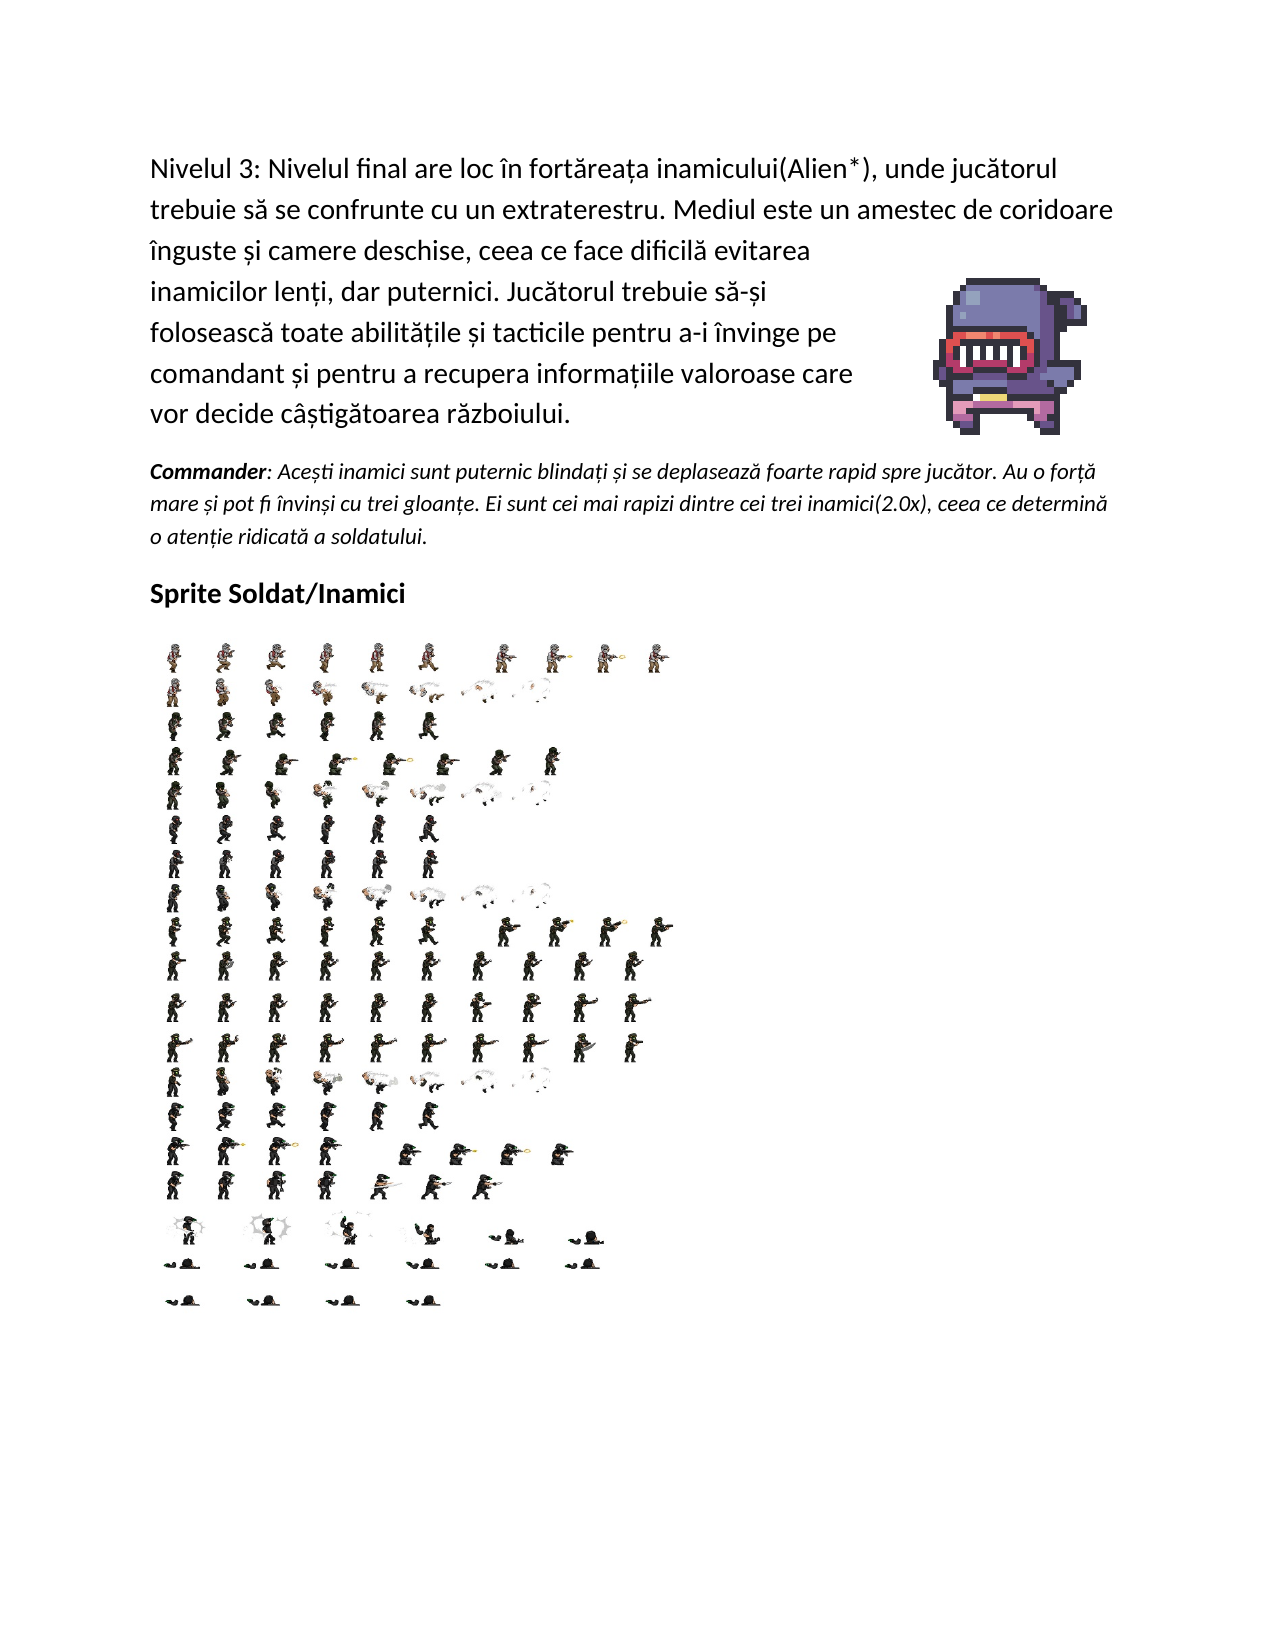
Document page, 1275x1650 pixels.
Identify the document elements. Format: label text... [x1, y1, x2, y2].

text Nivelul 3: Nivelul final are loc în fortăreața inamicului(Alien*), unde jucătorul trebuie să se confrunte cu un extraterestru. Mediul este un amestec de coridoare înguste și camere deschise, ceea ce face dificilă evitarea inamicilor lenți, dar puternici. Jucătorul trebuie să-și folosească toate abilitățile și tacticile pentru a-i învinge pe comandant și pentru a recupera informațiile valoroase care vor decide câștigătoarea războiului. [150, 150, 1125, 431]
picture [150, 638, 701, 1340]
text Commander: Acești inamici sunt puternic blindați și se deplasează foarte rapid spre jucător. Au o forță mare și pot fi învinși cu trei gloanțe. Ei sunt cei mai rapizi dintre cei trei inamici(2.0x), ceea ce determină o atenție ridicată a soldatului. [150, 457, 1125, 550]
text Sprite Soldat/Inamici [150, 575, 1125, 610]
picture [886, 244, 1108, 449]
